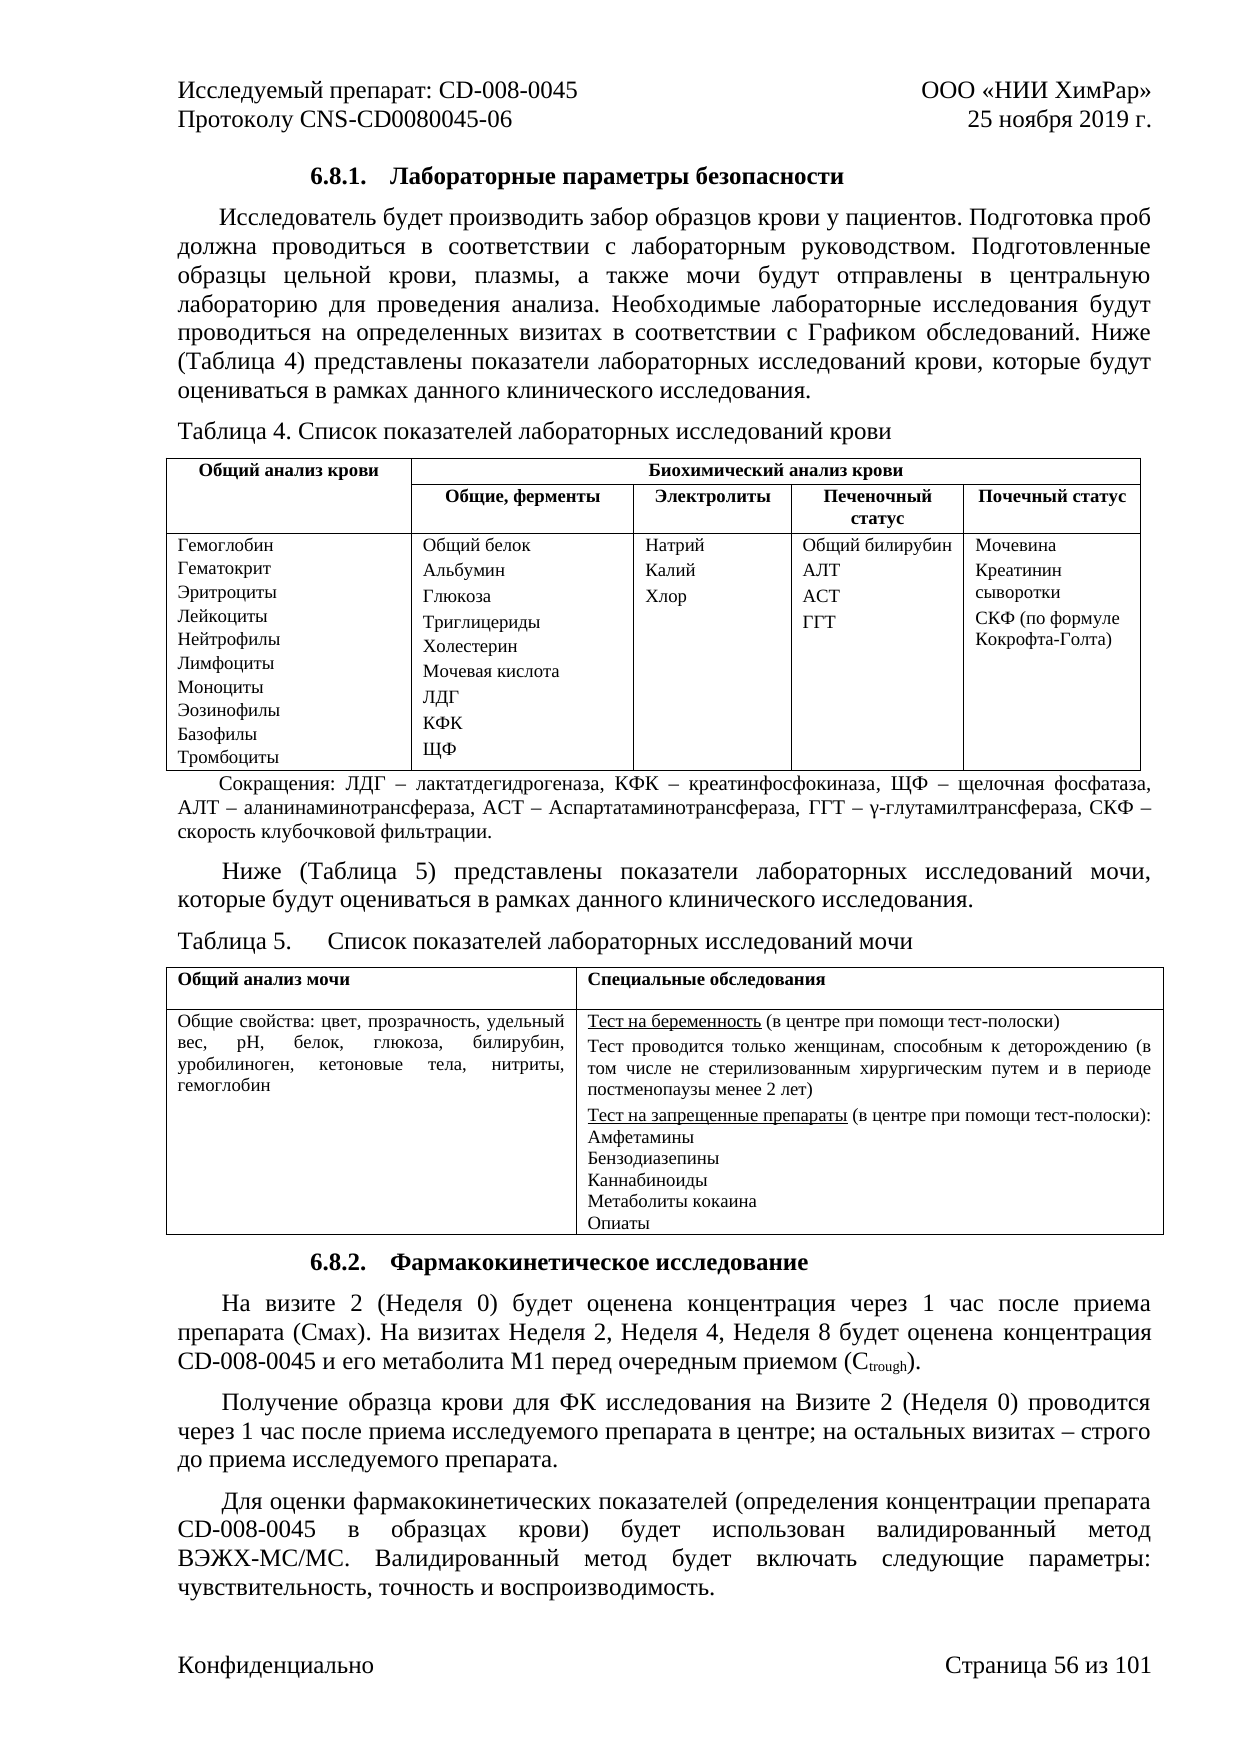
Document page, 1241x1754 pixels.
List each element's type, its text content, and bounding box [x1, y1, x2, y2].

text Исследователь будет производить забор образцов крови у пациентов. Подготовка проб должна проводиться в соответствии с лабораторным руководством. Подготовленные образцы цельной крови, плазмы, а также мочи будут отправлены в центральную лабораторию для проведения анализа. Необходимые лабораторные исследования будут проводиться на определенных визитах в соответствии с Графиком обследований. Ниже (Таблица 4) представлены показатели лабораторных исследований крови, которые будут оцениваться в рамках данного клинического исследования. [177, 202, 1152, 404]
text Ниже (Таблица 5) представлены показатели лабораторных исследований мочи, которые будут оцениваться в рамках данного клинического исследования. [177, 856, 1152, 913]
table_header Общий анализ крови [167, 459, 411, 533]
table_cell Мочевина Креатинин сыворотки СКФ (по формуле Кокрофта-Голта) [964, 534, 1140, 770]
table_cell Тест на беременность (в центре при помощи тест-полоски) Тест проводится только женщинам, способным к деторождению (в том числе не стерилизованным хирургическим путем и в периоде постменопаузы менее 2 лет) Тест на запрещенные препараты (в центре при помощи тест-полоски): Амфетамины Бензодиазепины Каннабиноиды Метаболиты кокаина Опиаты [577, 1010, 1163, 1233]
title Фармакокинетическое исследование [310, 1247, 1152, 1276]
table_cell Гемоглобин Гематокрит Эритроциты Лейкоциты Нейтрофилы Лимфоциты Моноциты Эозинофилы Базофилы Тромбоциты [167, 534, 411, 770]
table_header Специальные обследования [577, 968, 1163, 1008]
title Лабораторные параметры безопасности [310, 161, 1152, 190]
table_cell Общий билирубин АЛТ АСТ ГГТ [792, 534, 963, 770]
text Для оценки фармакокинетических показателей (определения концентрации препарата CD-008-0045 в образцах крови) будет использован валидированный метод ВЭЖХ-МС/МС. Валидированный метод будет включать следующие параметры: чувствительность, точность и воспроизводимость. [177, 1486, 1152, 1601]
text Получение образца крови для ФК исследования на Визите 2 (Неделя 0) проводится через 1 час после приема исследуемого препарата в центре; на остальных визитах – строго до приема исследуемого препарата. [177, 1387, 1152, 1473]
table_cell Общий белок Альбумин Глюкоза Триглицериды Холестерин Мочевая кислота ЛДГ КФК ЩФ [412, 534, 633, 770]
table_cell Печеночный статус [792, 485, 963, 533]
table_cell Почечный статус [964, 485, 1140, 533]
text Сокращения: ЛДГ – лактатдегидрогеназа, КФК – креатинфосфокиназа, ЩФ – щелочная фосфатаза, АЛТ – аланинаминотрансфераза, АСТ – Аспартатаминотрансфераза, ГГТ – γ-глутамилтрансфераза, СКФ – скорость клубочковой фильтрации. [177, 771, 1152, 843]
table_cell Общие свойства: цвет, прозрачность, удельный вес, рН, белок, глюкоза, билирубин, уробилиноген, кетоновые тела, нитриты, гемоглобин [167, 1010, 576, 1233]
table_cell Электролиты [634, 485, 791, 533]
text Таблица 5. Список показателей лабораторных исследований мочи [177, 926, 1152, 954]
table_cell Общие, ферменты [412, 485, 633, 533]
table_cell Натрий Калий Хлор [634, 534, 791, 770]
text Таблица 4. Список показателей лабораторных исследований крови [177, 416, 1152, 445]
table_header Биохимический анализ крови [412, 459, 1140, 484]
table_header Общий анализ мочи [167, 968, 576, 1008]
text На визите 2 (Неделя 0) будет оценена концентрация через 1 час после приема препарата (Смах). На визитах Неделя 2, Неделя 4, Неделя 8 будет оценена концентрация CD-008-0045 и его метаболита М1 перед очередным приемом (Ctrough). [177, 1288, 1152, 1374]
